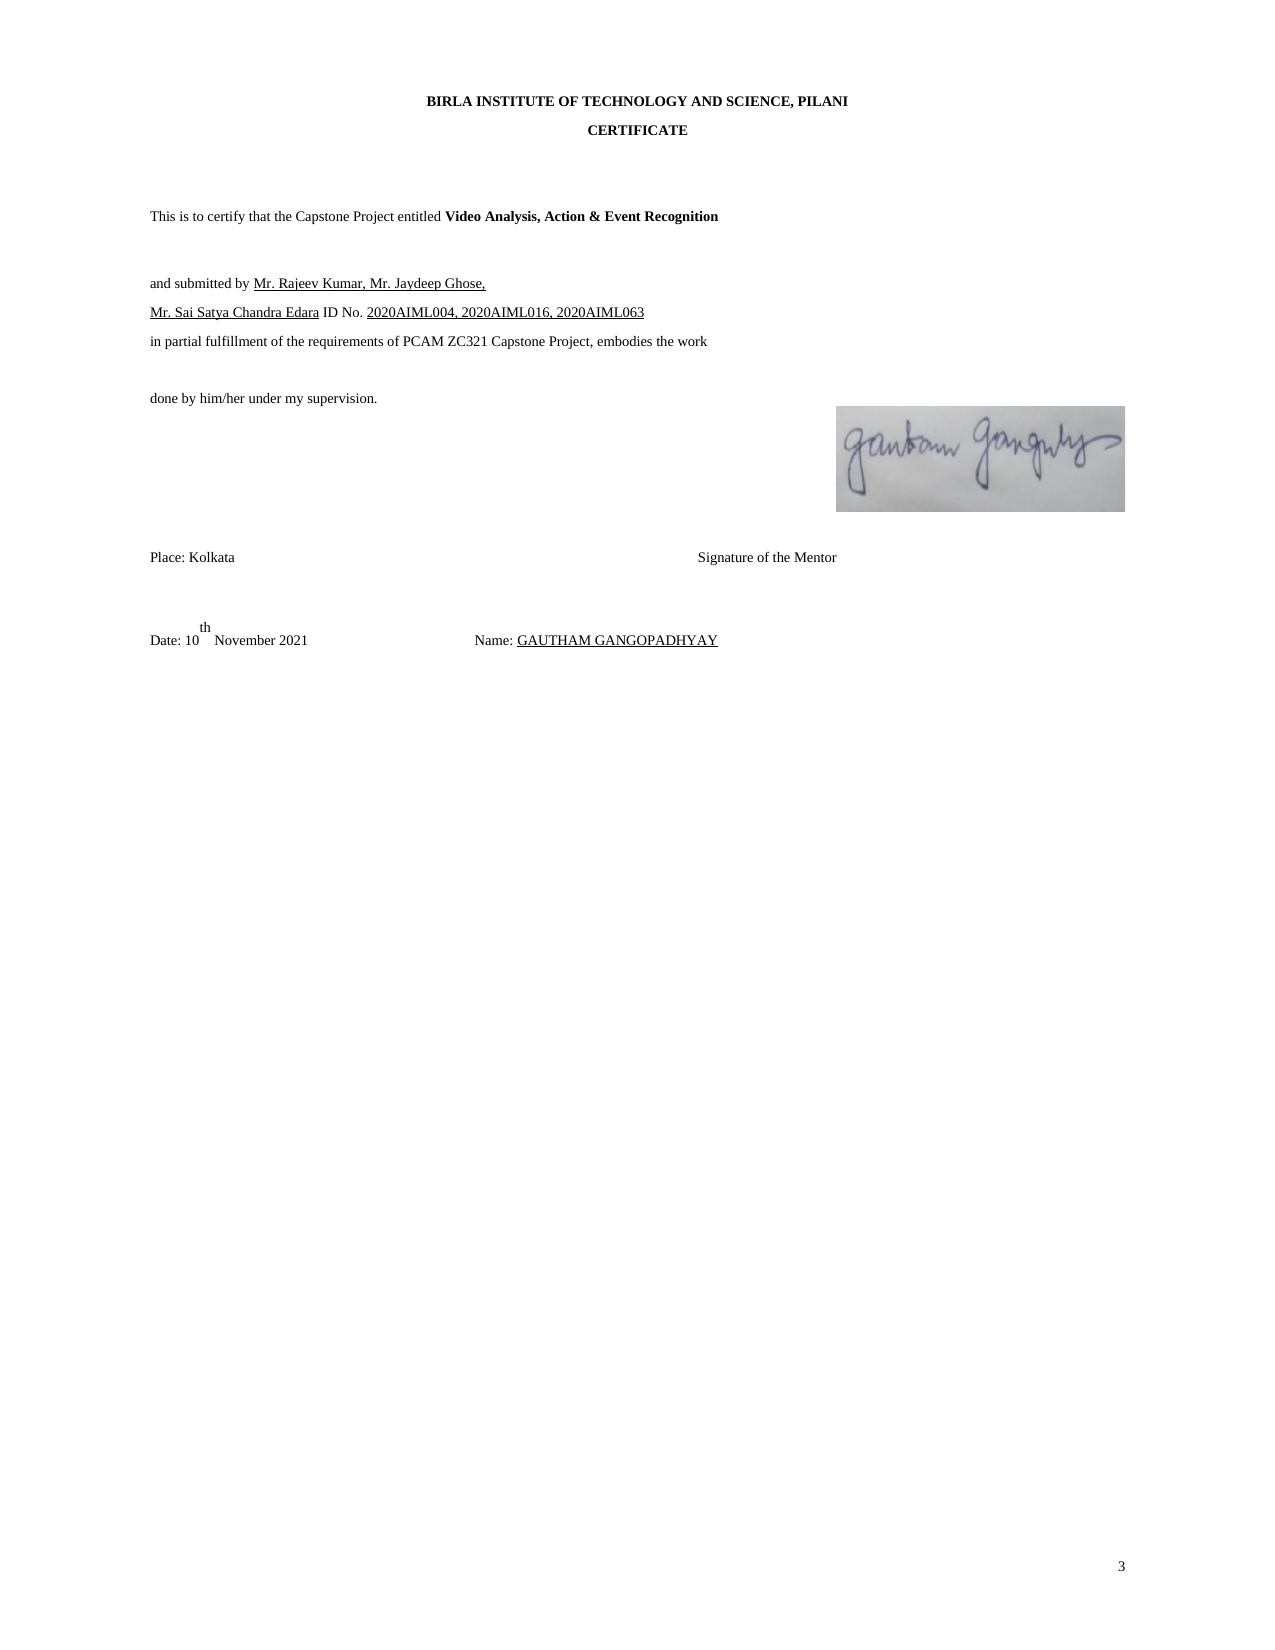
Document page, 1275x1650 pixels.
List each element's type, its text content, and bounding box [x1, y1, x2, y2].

text in partial fulfillment of the requirements of PCAM ZC321 Capstone Project, embodies the work [150, 321, 1125, 349]
text Date: 10th November 2021 Name: GAUTHAM GANGOPADHYAY [150, 619, 1125, 648]
text Place: Kolkata Signature of the Mentor [150, 537, 1125, 566]
picture [836, 406, 1125, 512]
text Mr. Sai Satya Chandra Edara ID No. 2020AIML004, 2020AIML016, 2020AIML063 [150, 292, 1125, 321]
text CERTIFICATE [150, 110, 1125, 138]
text done by him/her under my supervision. [150, 378, 1125, 407]
text and submitted by Mr. Rajeev Kumar, Mr. Jaydeep Ghose, [150, 263, 1125, 292]
text BIRLA INSTITUTE OF TECHNOLOGY AND SCIENCE, PILANI [150, 81, 1125, 110]
text This is to certify that the Capstone Project entitled Video Analysis, Action & Event Recognition [150, 196, 1125, 225]
